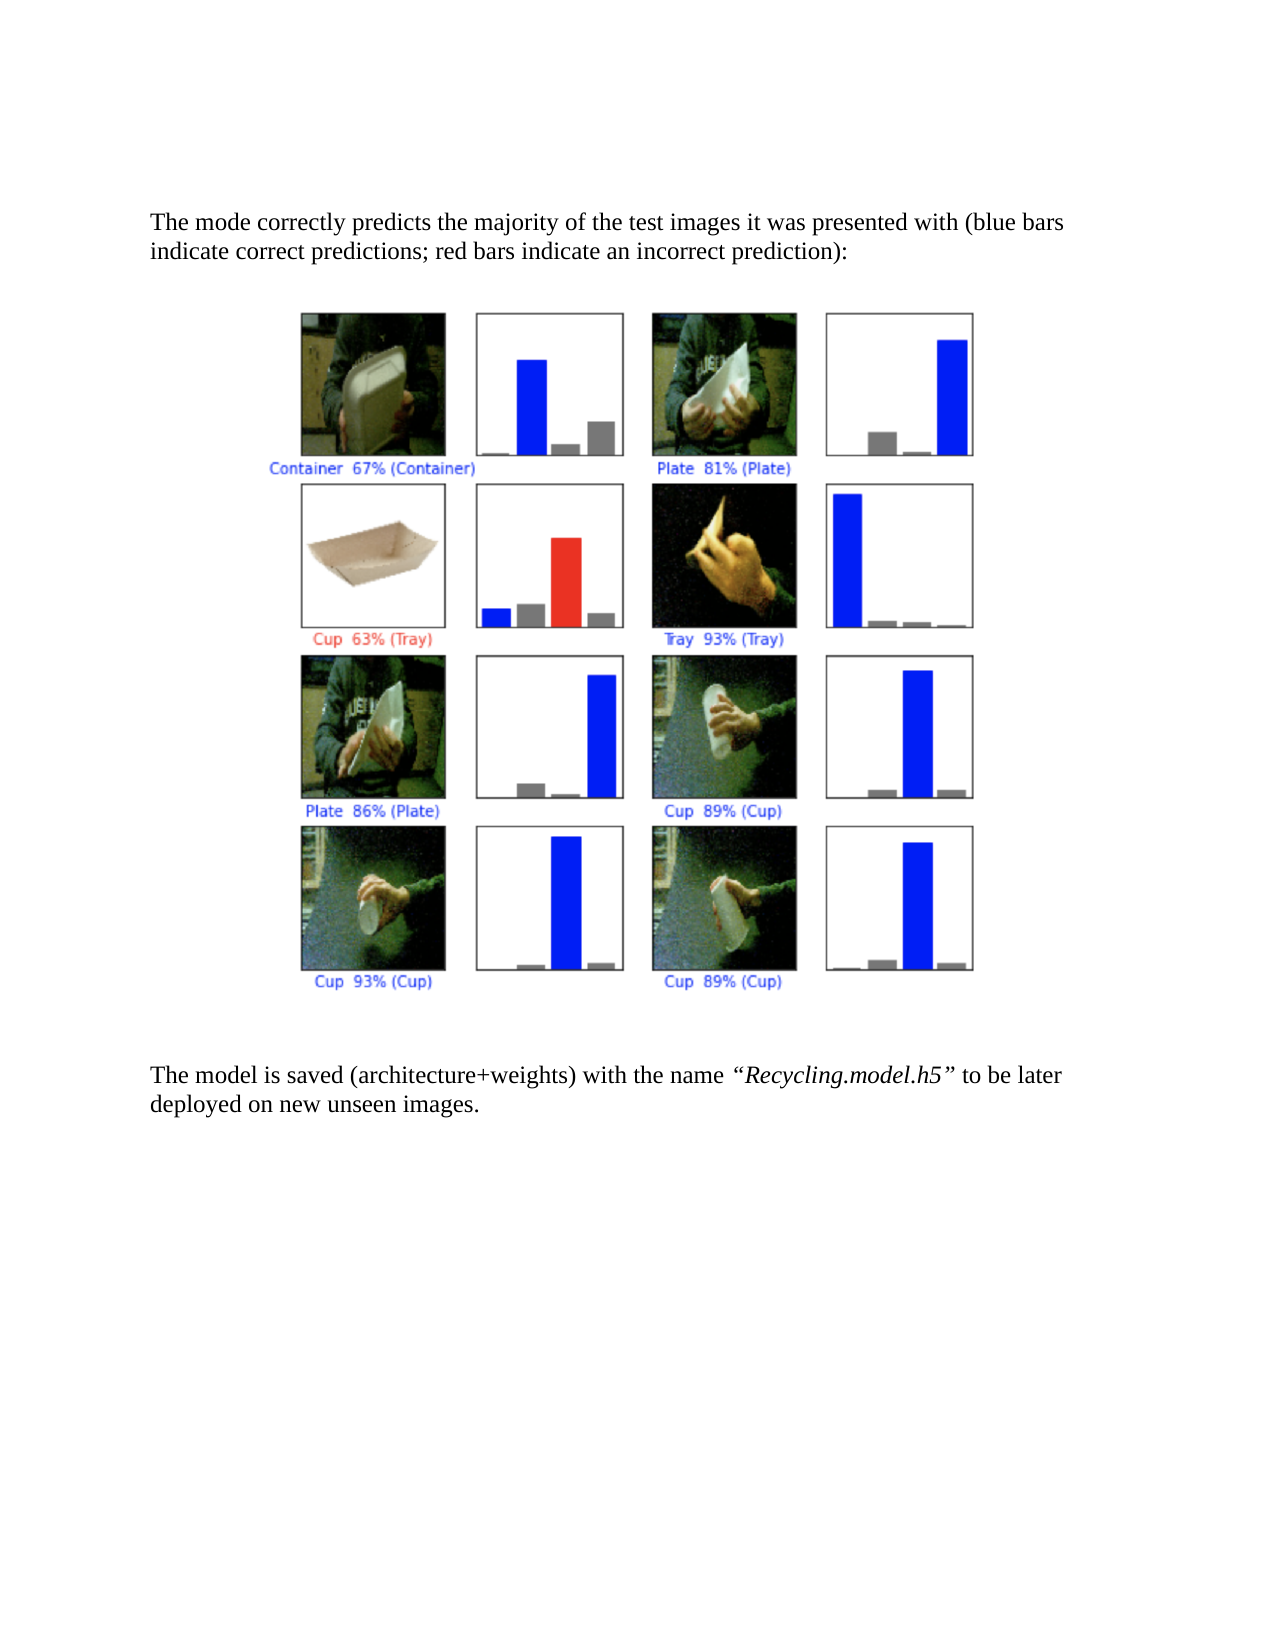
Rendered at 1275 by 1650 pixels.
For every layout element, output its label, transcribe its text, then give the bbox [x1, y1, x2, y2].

text The mode correctly predicts the majority of the test images it was presented with (blue bars indicate correct predictions; red bars indicate an incorrect prediction): [150, 207, 1125, 265]
picture [266, 303, 1038, 1008]
text The model is saved (architecture+weights) with the name “Recycling.model.h5” to be later deployed on new unseen images. [150, 1060, 1125, 1118]
